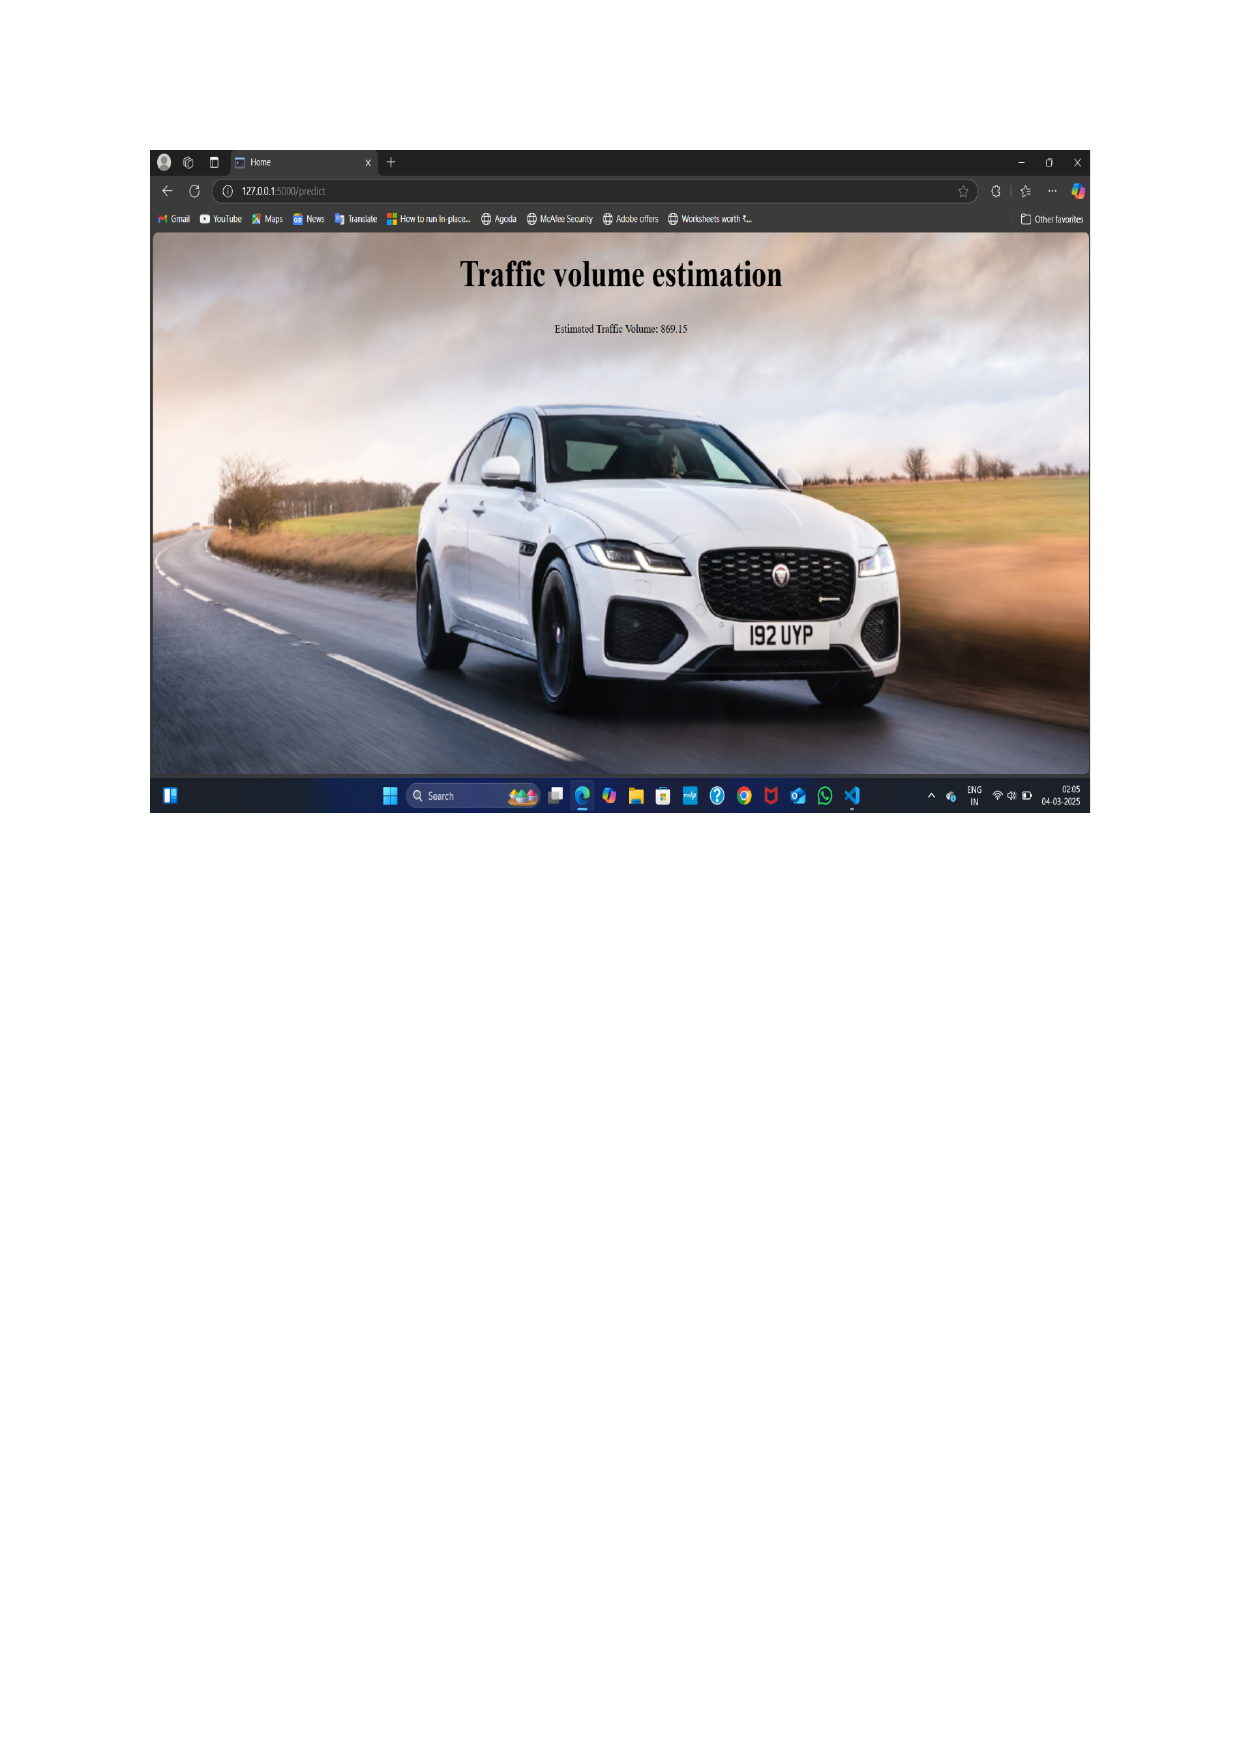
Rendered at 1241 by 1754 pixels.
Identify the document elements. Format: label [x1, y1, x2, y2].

picture [150, 150, 1091, 813]
